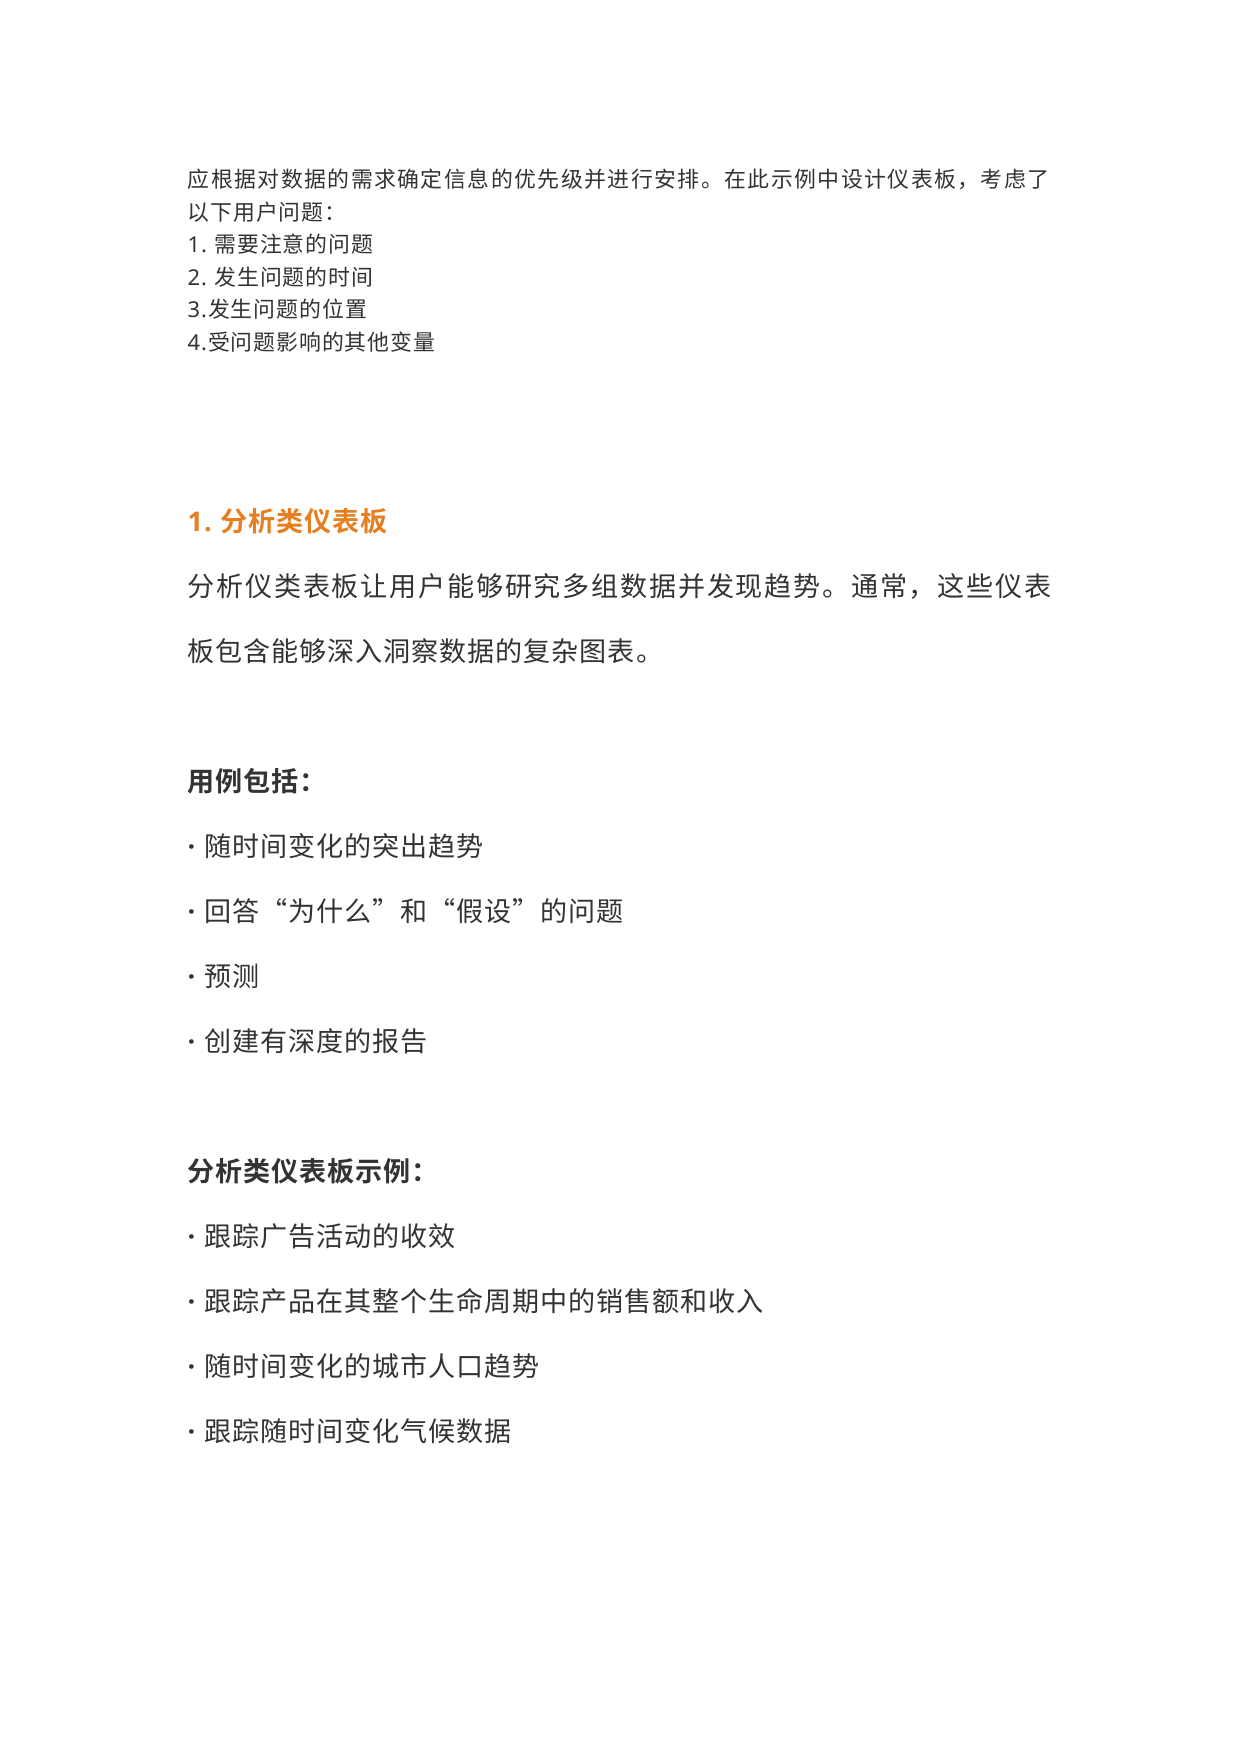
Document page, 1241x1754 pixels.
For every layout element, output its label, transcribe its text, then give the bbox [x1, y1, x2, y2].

text 应根据对数据的需求确定信息的优先级并进行安排。在此示例中设计仪表板，考虑了以下用户问题： [187, 162, 1053, 227]
text · 预测 [187, 942, 1053, 1007]
text 1. 需要注意的问题 2. 发生问题的时间 [187, 227, 1053, 292]
text · 跟踪随时间变化气候数据 [187, 1397, 1053, 1462]
text 4.受问题影响的其他变量 [187, 324, 1053, 357]
text · 回答“为什么”和“假设”的问题 [187, 877, 1053, 942]
text · 随时间变化的城市人口趋势 [187, 1332, 1053, 1397]
text 分析类仪表板示例： [187, 1137, 1053, 1202]
text 用例包括： [187, 747, 1053, 812]
text · 跟踪产品在其整个生命周期中的销售额和收入 [187, 1267, 1053, 1332]
text · 随时间变化的突出趋势 [187, 812, 1053, 877]
text 1. 分析类仪表板 [187, 487, 1053, 552]
text 分析仪类表板让用户能够研究多组数据并发现趋势。通常，这些仪表板包含能够深入洞察数据的复杂图表。 [187, 552, 1053, 682]
text 3.发生问题的位置 [187, 292, 1053, 324]
text · 创建有深度的报告 [187, 1007, 1053, 1072]
text · 跟踪广告活动的收效 [187, 1202, 1053, 1267]
